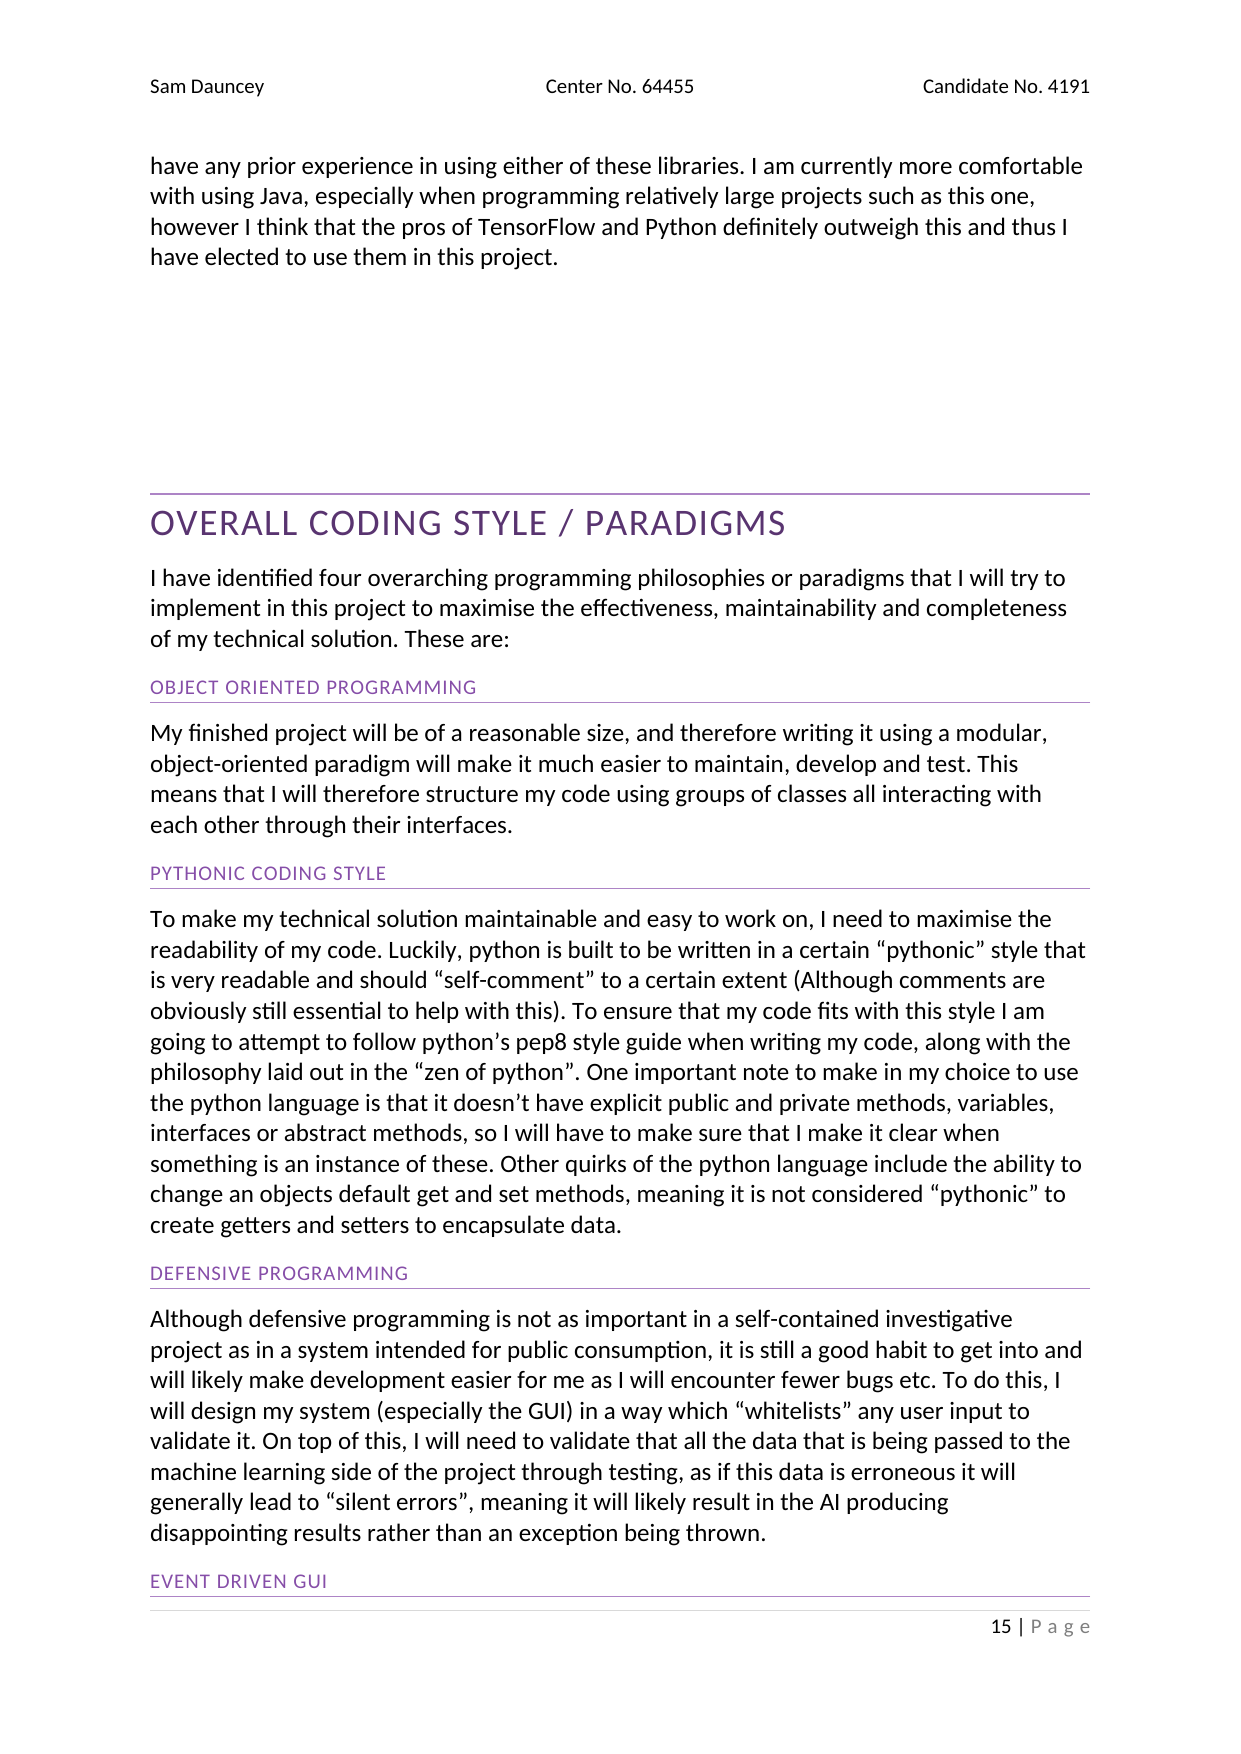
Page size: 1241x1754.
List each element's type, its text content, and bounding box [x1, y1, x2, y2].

text Although defensive programming is not as important in a self-contained investigative project as in a system intended for public consumption, it is still a good habit to get into and will likely make development easier for me as I will encounter fewer bugs etc. To do this, I will design my system (especially the GUI) in a way which “whitelists” any user input to validate it. On top of this, I will need to validate that all the data that is being passed to the machine learning side of the project through testing, as if this data is erroneous it will generally lead to “silent errors”, meaning it will likely result in the AI producing disappointing results rather than an exception being thrown. [150, 1303, 1090, 1547]
text I have identified four overarching programming philosophies or paradigms that I will try to implement in this project to maximise the effectiveness, maintainability and completeness of my technical solution. These are: [150, 562, 1090, 653]
subtitle Defensive programming [150, 1260, 1090, 1288]
text To make my technical solution maintainable and easy to work on, I need to maximise the readability of my code. Luckily, python is built to be written in a certain “pythonic” style that is very readable and should “self-comment” to a certain extent (Although comments are obviously still essential to help with this). To ensure that my code fits with this style I am going to attempt to follow python’s pep8 style guide when writing my code, along with the philosophy laid out in the “zen of python”. One important note to make in my choice to use the python language is that it doesn’t have explicit public and private methods, variables, interfaces or abstract methods, so I will have to make sure that I make it clear when something is an instance of these. Other quirks of the python language include the ability to change an objects default get and set methods, meaning it is not considered “pythonic” to create getters and setters to encapsulate data. [150, 903, 1090, 1239]
subtitle Overall Coding Style / Paradigms [150, 495, 1090, 544]
subtitle Object oriented programming [150, 674, 1090, 702]
text My finished project will be of a reasonable size, and therefore writing it using a modular, object-oriented paradigm will make it much easier to maintain, develop and test. This means that I will therefore structure my code using groups of classes all interacting with each other through their interfaces. [150, 717, 1090, 839]
subtitle event driven GUI [150, 1568, 1090, 1596]
subtitle Pythonic coding style [150, 860, 1090, 888]
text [150, 150, 1090, 272]
